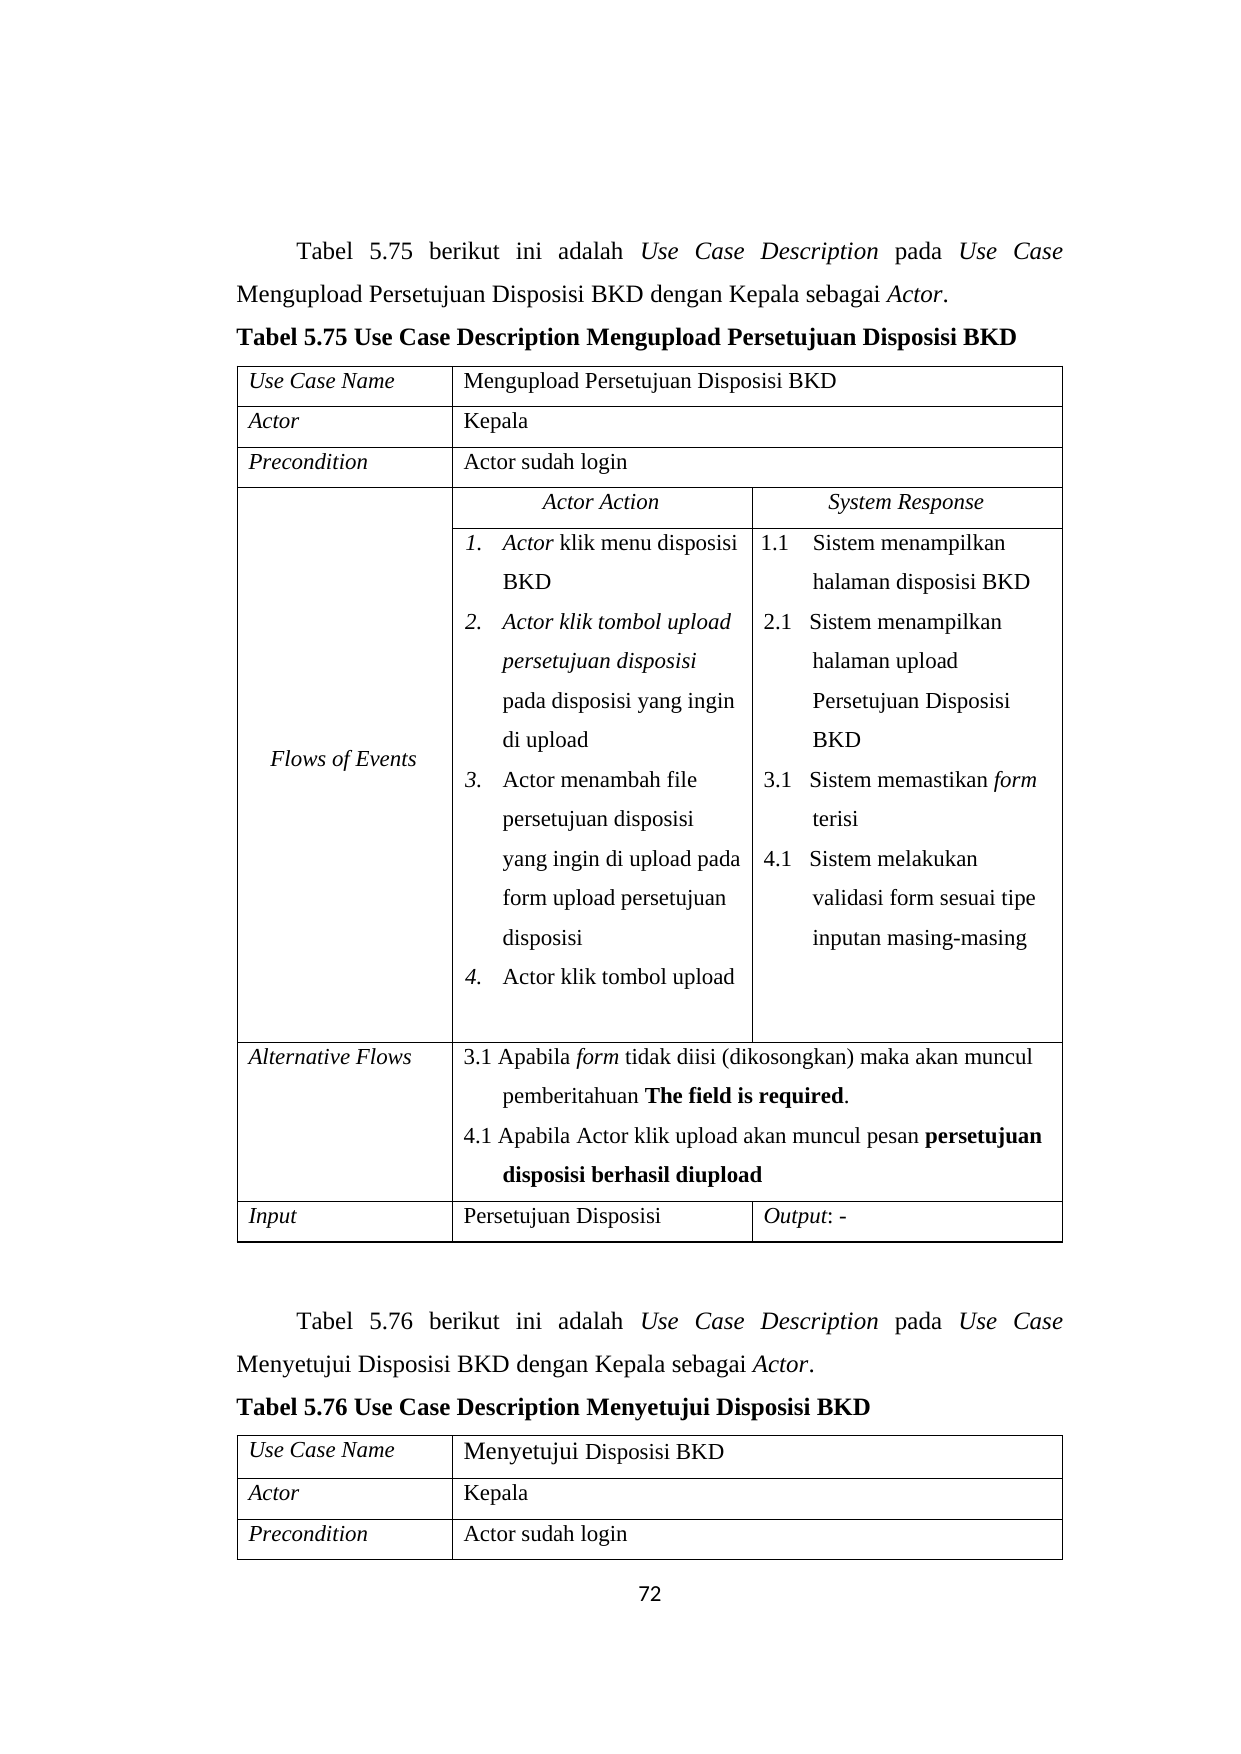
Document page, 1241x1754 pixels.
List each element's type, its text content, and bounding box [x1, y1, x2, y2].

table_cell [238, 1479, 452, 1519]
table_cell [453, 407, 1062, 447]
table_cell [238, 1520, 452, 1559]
text Tabel 5.75 Use Case Description Mengupload Persetujuan Disposisi BKD [236, 322, 1063, 351]
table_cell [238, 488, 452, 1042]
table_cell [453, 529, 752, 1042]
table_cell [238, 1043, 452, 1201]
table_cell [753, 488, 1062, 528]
text Tabel 5.75 berikut ini adalah Use Case Description pada Use Case Mengupload Persetujuan Disposisi BKD dengan Kepala sebagai Actor. [236, 236, 1063, 308]
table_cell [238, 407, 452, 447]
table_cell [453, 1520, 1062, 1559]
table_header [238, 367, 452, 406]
text Tabel 5.76 Use Case Description Menyetujui Disposisi BKD [236, 1392, 1063, 1421]
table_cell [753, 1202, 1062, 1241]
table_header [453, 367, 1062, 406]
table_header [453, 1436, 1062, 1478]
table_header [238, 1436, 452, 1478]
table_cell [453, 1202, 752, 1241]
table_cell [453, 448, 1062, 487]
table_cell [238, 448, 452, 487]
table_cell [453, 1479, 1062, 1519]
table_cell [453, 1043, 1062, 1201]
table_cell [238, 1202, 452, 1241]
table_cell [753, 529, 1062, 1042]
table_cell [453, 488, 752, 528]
text Tabel 5.76 berikut ini adalah Use Case Description pada Use Case Menyetujui Disposisi BKD dengan Kepala sebagai Actor. [236, 1306, 1063, 1378]
